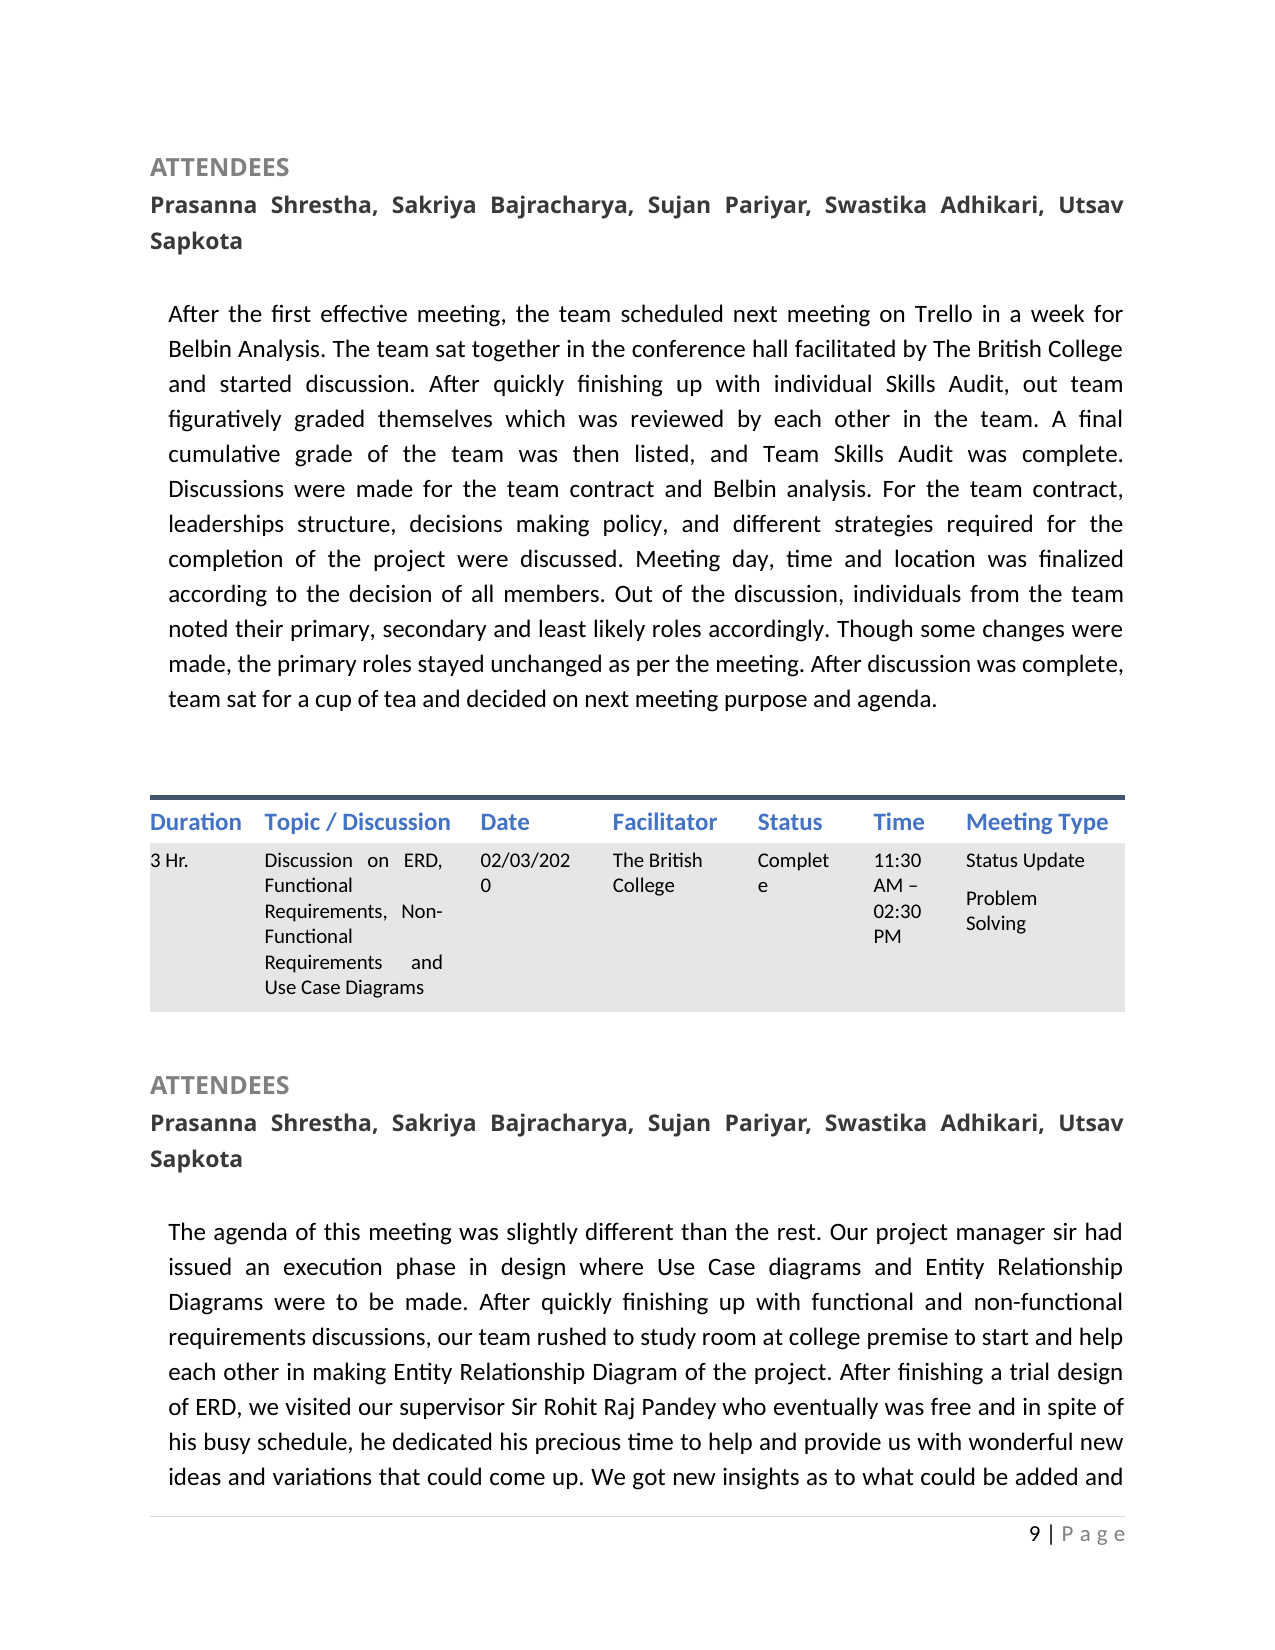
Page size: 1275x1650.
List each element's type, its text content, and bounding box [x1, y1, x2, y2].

table_header Duration [150, 800, 264, 843]
table_cell The British College [613, 843, 758, 1012]
table_cell 11:30 AM – 02:30 PM [873, 843, 966, 1012]
table_header Topic / Discussion [264, 800, 480, 843]
table_header Date [480, 800, 613, 843]
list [168, 1217, 1125, 1492]
table_header Facilitator [613, 800, 758, 843]
table_cell 3 Hr. [150, 843, 264, 1012]
table_cell Complete [758, 843, 873, 1012]
subtitle Prasanna Shrestha, Sakriya Bajracharya, Sujan Pariyar, Swastika Adhikari, Utsav Sapkota [150, 1107, 1125, 1174]
table_header Status [758, 800, 873, 843]
table_cell Status Update Problem Solving [966, 843, 1125, 1012]
table_cell 02/03/2020 [480, 843, 613, 1012]
table_header Time [873, 800, 966, 843]
list After the first effective meeting, the team scheduled next meeting on Trello in a week for Belbin Analysis. The team sat together in the conference hall facilitated by The British College and started discussion. After quickly finishing up with individual Skills Audit, out team figuratively graded themselves which was reviewed by each other in the team. A final cumulative grade of the team was then listed, and Team Skills Audit was complete. Discussions were made for the team contract and Belbin analysis. For the team contract, leaderships structure, decisions making policy, and different strategies required for the completion of the project were discussed. Meeting day, time and location was finalized according to the decision of all members. Out of the discussion, individuals from the team noted their primary, secondary and least likely roles accordingly. Though some changes were made, the primary roles stayed unchanged as per the meeting. After discussion was complete, team sat for a cup of tea and decided on next meeting purpose and agenda. [168, 298, 1125, 714]
table_header Meeting Type [966, 800, 1125, 843]
subtitle Prasanna Shrestha, Sakriya Bajracharya, Sujan Pariyar, Swastika Adhikari, Utsav Sapkota [150, 189, 1125, 256]
subtitle ATTENDEES [150, 1068, 1125, 1102]
subtitle ATTENDEES [150, 150, 1125, 184]
table_cell Discussion on ERD, Functional Requirements, Non-Functional Requirements and Use Case Diagrams [264, 843, 480, 1012]
